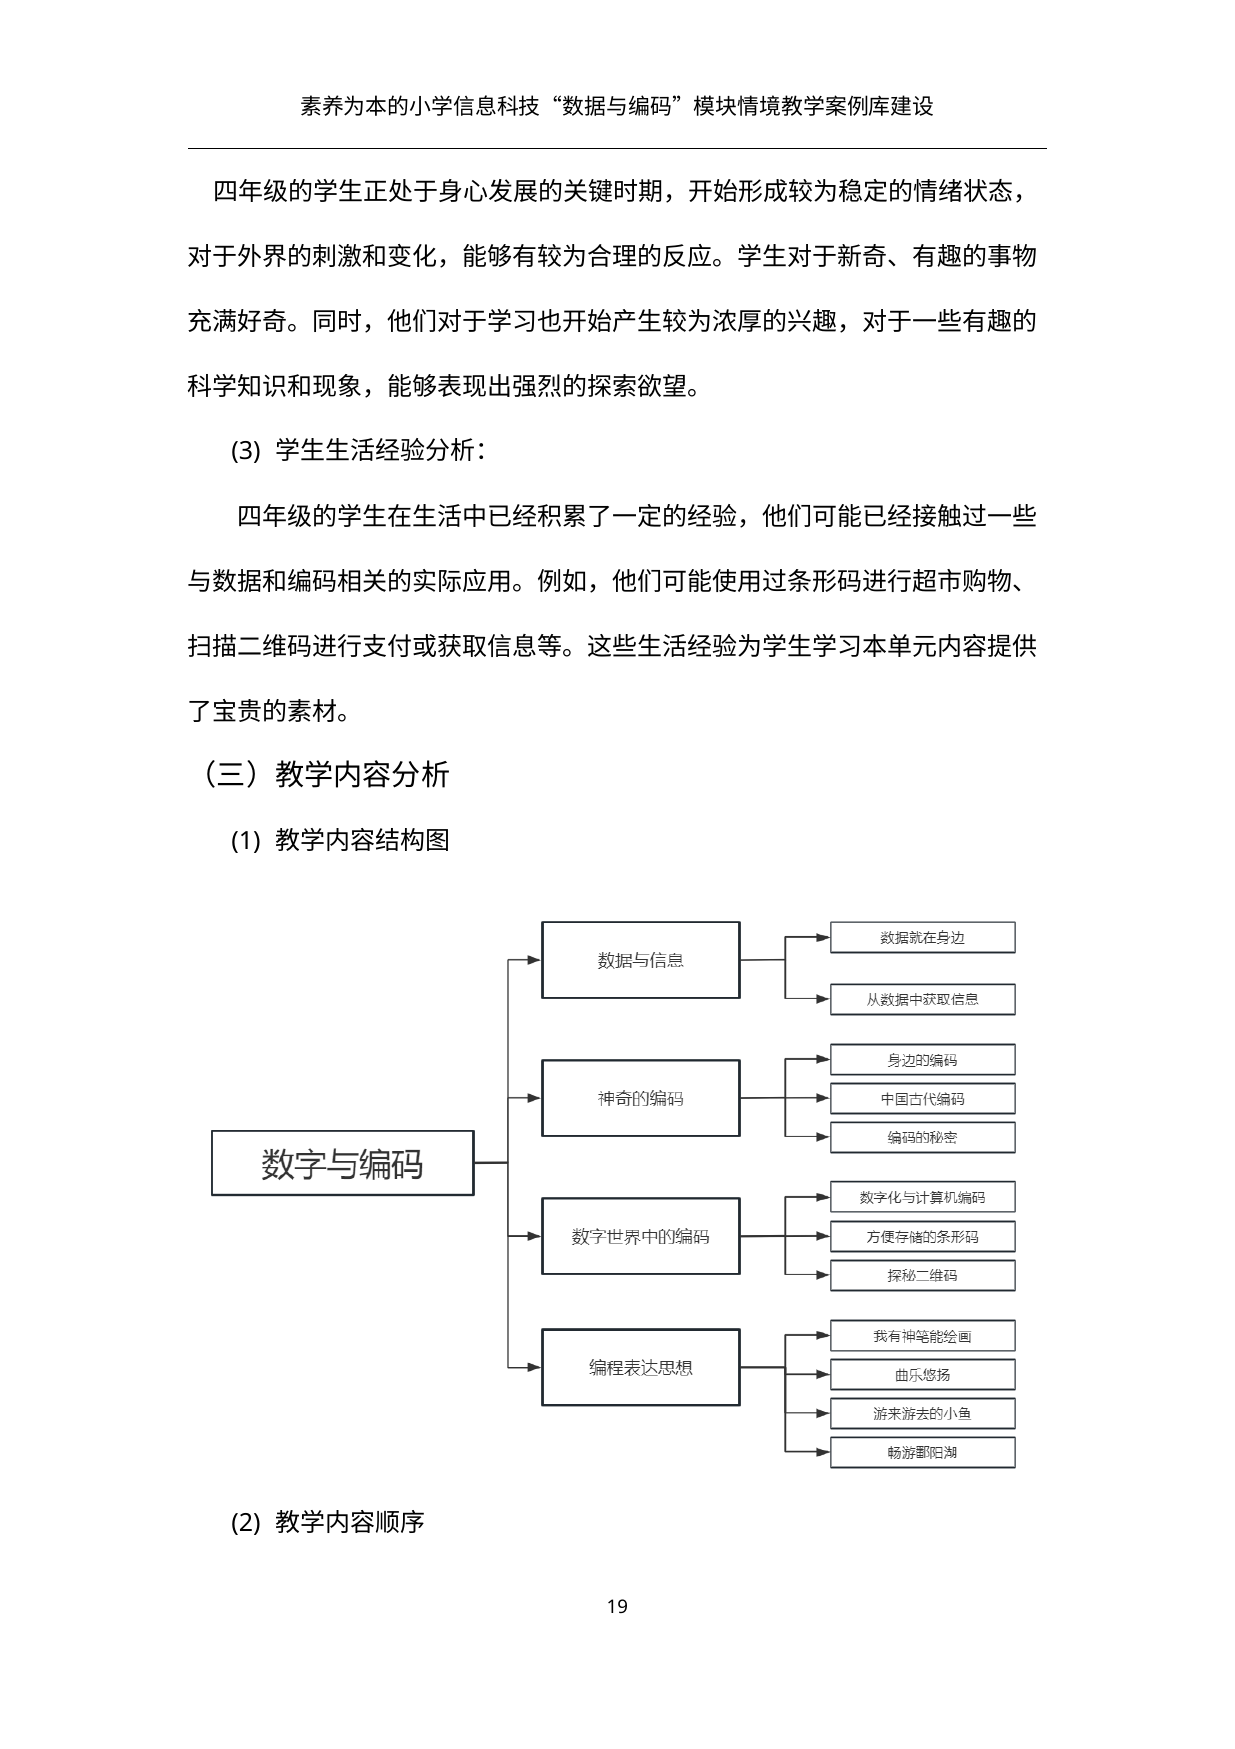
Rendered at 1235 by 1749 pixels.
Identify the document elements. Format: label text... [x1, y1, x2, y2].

list 教学内容结构图 [231, 807, 1047, 872]
list 四年级的学生正处于身心发展的关键时期，开始形成较为稳定的情绪状态，对于外界的刺激和变化，能够有较为合理的反应。学生对于新奇、有趣的事物充满好奇。同时，他们对于学习也开始产生较为浓厚的兴趣，对于一些有趣的科学知识和现象，能够表现出强烈的探索欲望。 [187, 157, 1047, 417]
list 四年级的学生在生活中已经积累了一定的经验，他们可能已经接触过一些与数据和编码相关的实际应用。例如，他们可能使用过条形码进行超市购物、扫描二维码进行支付或获取信息等。这些生活经验为学生学习本单元内容提供了宝贵的素材。 [187, 482, 1047, 742]
picture [187, 879, 1053, 1482]
list 教学内容顺序 [231, 1489, 1047, 1554]
list 学生生活经验分析： [231, 417, 1047, 482]
list 教学内容分析 [187, 742, 1047, 807]
